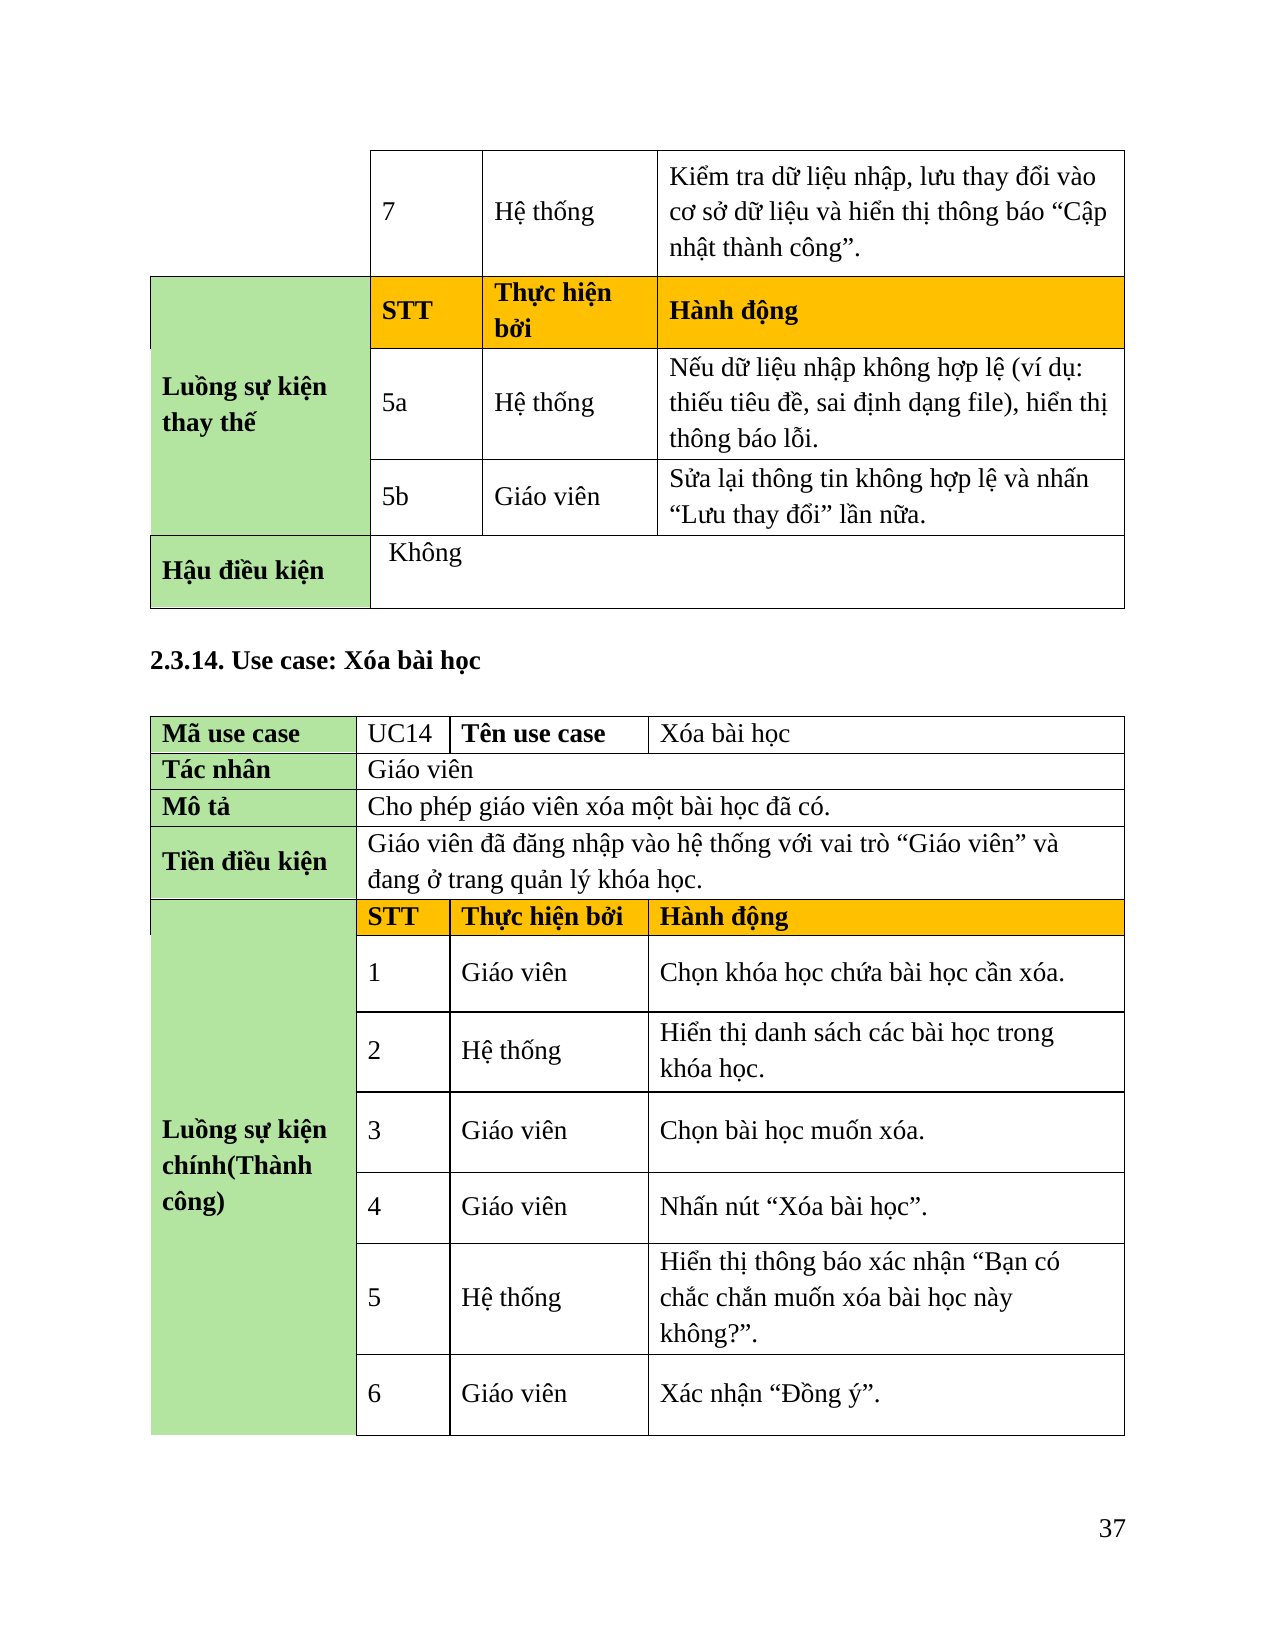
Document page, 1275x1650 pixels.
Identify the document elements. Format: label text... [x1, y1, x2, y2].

table_cell 4 [357, 1173, 449, 1243]
table_cell STT [371, 277, 482, 348]
table_cell Kiểm tra dữ liệu nhập, lưu thay đổi vào cơ sở dữ liệu và hiển thị thông báo “Cập nhật thành công”. [658, 151, 1124, 276]
table_cell Hành động [658, 277, 1124, 348]
table_cell Chọn khóa học chứa bài học cần xóa. [649, 936, 1124, 1011]
table_cell Cho phép giáo viên xóa một bài học đã có. [357, 790, 1124, 826]
table_cell Hệ thống [451, 1013, 648, 1091]
table_header Mã use case [151, 717, 356, 752]
table_cell Giáo viên [357, 754, 1124, 789]
table_cell Hành động [649, 900, 1124, 935]
table_cell 6 [357, 1355, 449, 1435]
table_cell Giáo viên [451, 936, 648, 1011]
table_cell Chọn bài học muốn xóa. [649, 1093, 1124, 1172]
table_cell 5a [371, 349, 482, 459]
table_cell 3 [357, 1093, 449, 1172]
text 2.3.14. Use case: Xóa bài học [150, 644, 1125, 675]
table_cell Thực hiện bởi [451, 900, 648, 935]
table_header Tên use case [451, 717, 648, 752]
table_cell Tác nhân [151, 754, 356, 789]
table_cell Nhấn nút “Xóa bài học”. [649, 1173, 1124, 1243]
table_cell Hệ thống [483, 349, 657, 459]
table_cell Hậu điều kiện [151, 536, 370, 607]
table_cell Luồng sự kiện chính(Thành công) [151, 900, 356, 1435]
table_cell Hệ thống [451, 1244, 648, 1354]
table_header Xóa bài học [649, 717, 1124, 752]
table_cell Hiển thị thông báo xác nhận “Bạn có chắc chắn muốn xóa bài học này không?”. [649, 1244, 1124, 1354]
table_cell Giáo viên [451, 1355, 648, 1435]
table_cell Hệ thống [483, 151, 657, 276]
table_cell Tiền điều kiện [151, 827, 356, 898]
table_cell Giáo viên [483, 460, 657, 535]
table_cell Sửa lại thông tin không hợp lệ và nhấn “Lưu thay đổi” lần nữa. [658, 460, 1124, 535]
table_cell Thực hiện bởi [483, 277, 657, 348]
table_header UC14 [357, 717, 449, 752]
table_cell Xác nhận “Đồng ý”. [649, 1355, 1124, 1435]
table_cell Luồng sự kiện thay thế [151, 277, 370, 535]
table_cell Nếu dữ liệu nhập không hợp lệ (ví dụ: thiếu tiêu đề, sai định dạng file), hiển thị thông báo lỗi. [658, 349, 1124, 459]
table_cell 5 [357, 1244, 449, 1354]
table_cell 5b [371, 460, 482, 535]
table_cell Không [371, 536, 1124, 607]
table_cell Hiển thị danh sách các bài học trong khóa học. [649, 1013, 1124, 1091]
table_cell 1 [357, 936, 449, 1011]
table_cell Mô tả [151, 790, 356, 826]
table_cell STT [357, 900, 449, 935]
table_cell Giáo viên đã đăng nhập vào hệ thống với vai trò “Giáo viên” và đang ở trang quản lý khóa học. [357, 827, 1124, 898]
table_cell 2 [357, 1013, 449, 1091]
table_cell Giáo viên [451, 1093, 648, 1172]
table_cell 7 [371, 151, 482, 276]
table_cell Giáo viên [451, 1173, 648, 1243]
